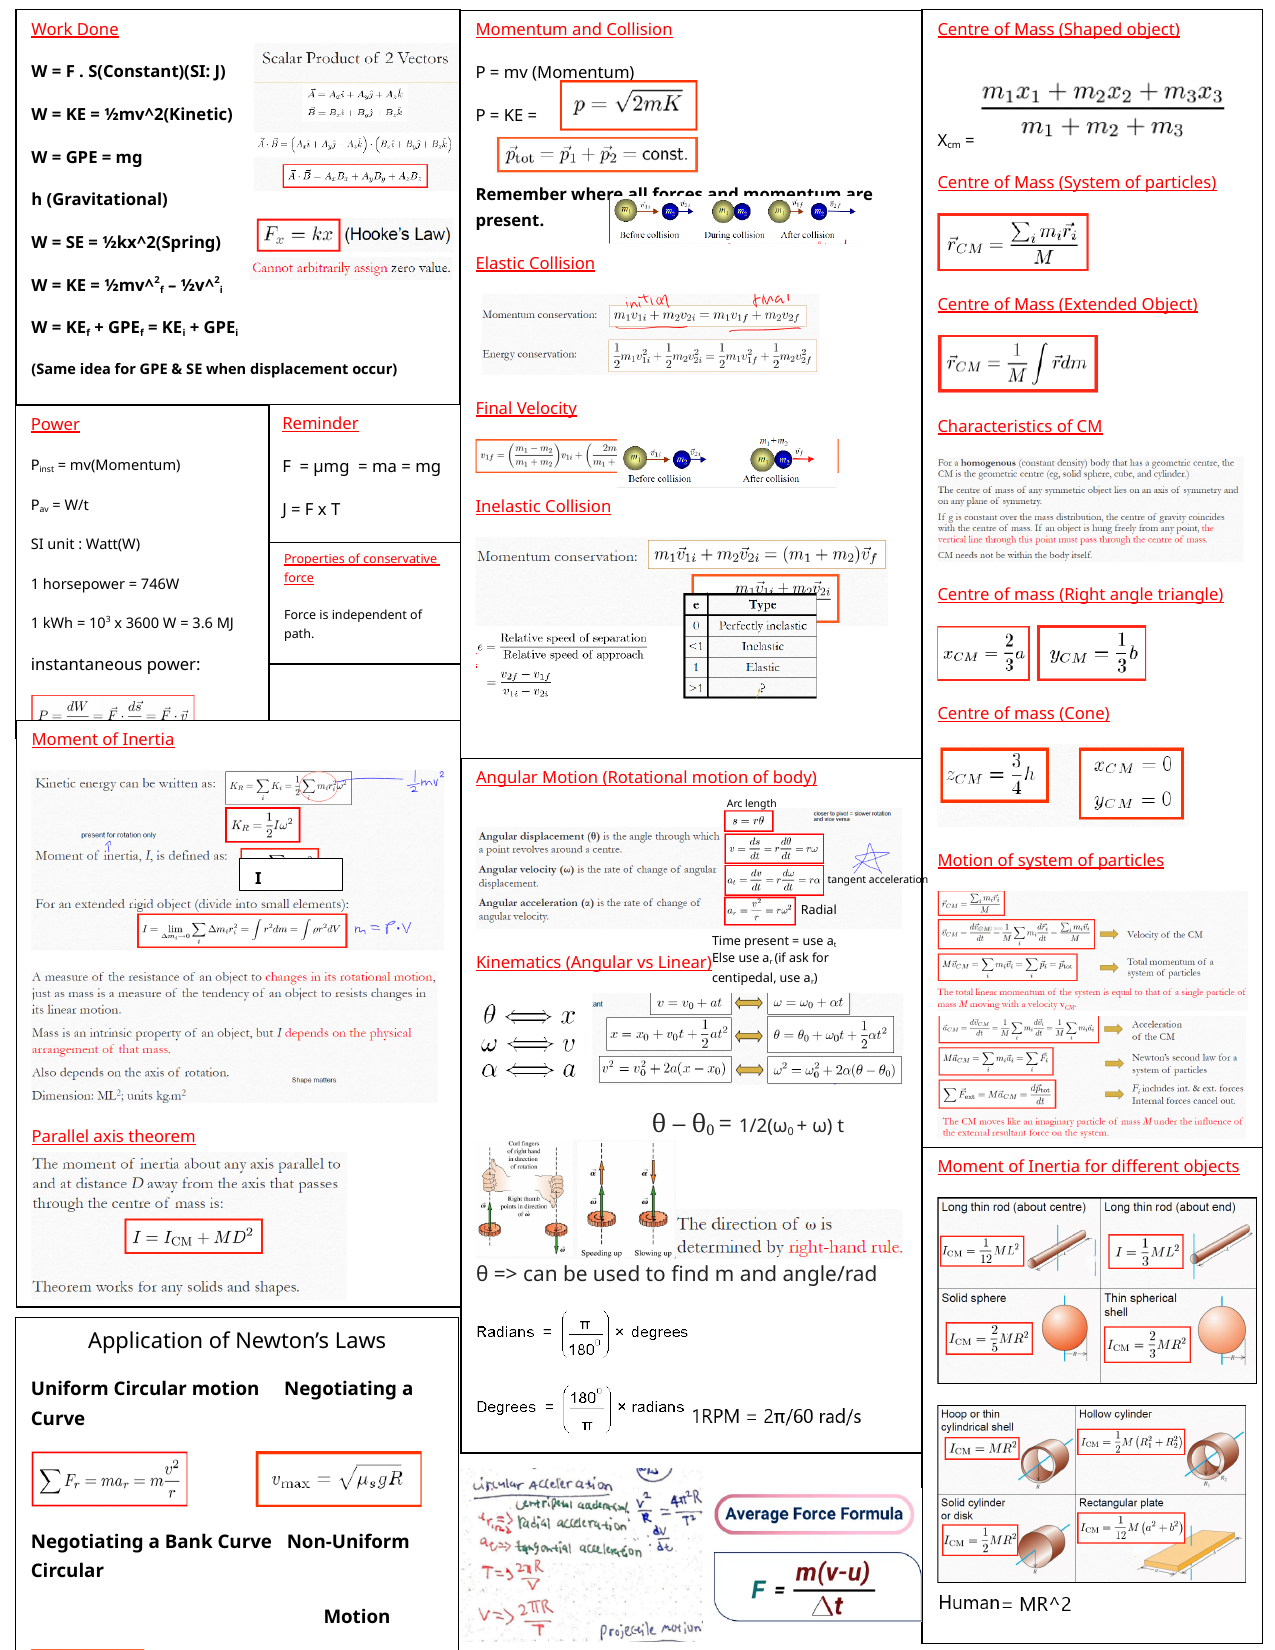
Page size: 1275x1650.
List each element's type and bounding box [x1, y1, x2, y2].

picture [477, 632, 648, 700]
picture [937, 626, 1030, 681]
picture [30, 695, 195, 720]
picture [937, 891, 1248, 1011]
picture [254, 43, 459, 191]
picture [592, 993, 904, 1085]
picture [559, 80, 698, 131]
picture [461, 1468, 703, 1642]
picture [31, 971, 438, 1103]
picture [937, 213, 1089, 271]
picture [475, 434, 839, 488]
picture [495, 137, 699, 173]
picture [255, 1451, 422, 1507]
picture [31, 1152, 347, 1300]
picture [30, 1450, 188, 1507]
picture [712, 1488, 922, 1622]
picture [256, 218, 454, 252]
picture [475, 1000, 586, 1085]
picture [475, 537, 888, 699]
picture [1036, 625, 1147, 681]
picture [475, 1308, 863, 1434]
picture [475, 808, 902, 929]
picture [937, 1197, 1257, 1384]
picture [31, 770, 445, 950]
picture [475, 1140, 903, 1259]
picture [937, 335, 1099, 393]
picture [937, 457, 1244, 562]
picture [249, 257, 453, 280]
picture [481, 294, 820, 375]
picture [937, 1587, 1076, 1614]
picture [937, 1016, 1246, 1139]
picture [608, 196, 862, 244]
picture [978, 60, 1232, 146]
picture [937, 744, 1189, 827]
picture [937, 1405, 1246, 1583]
